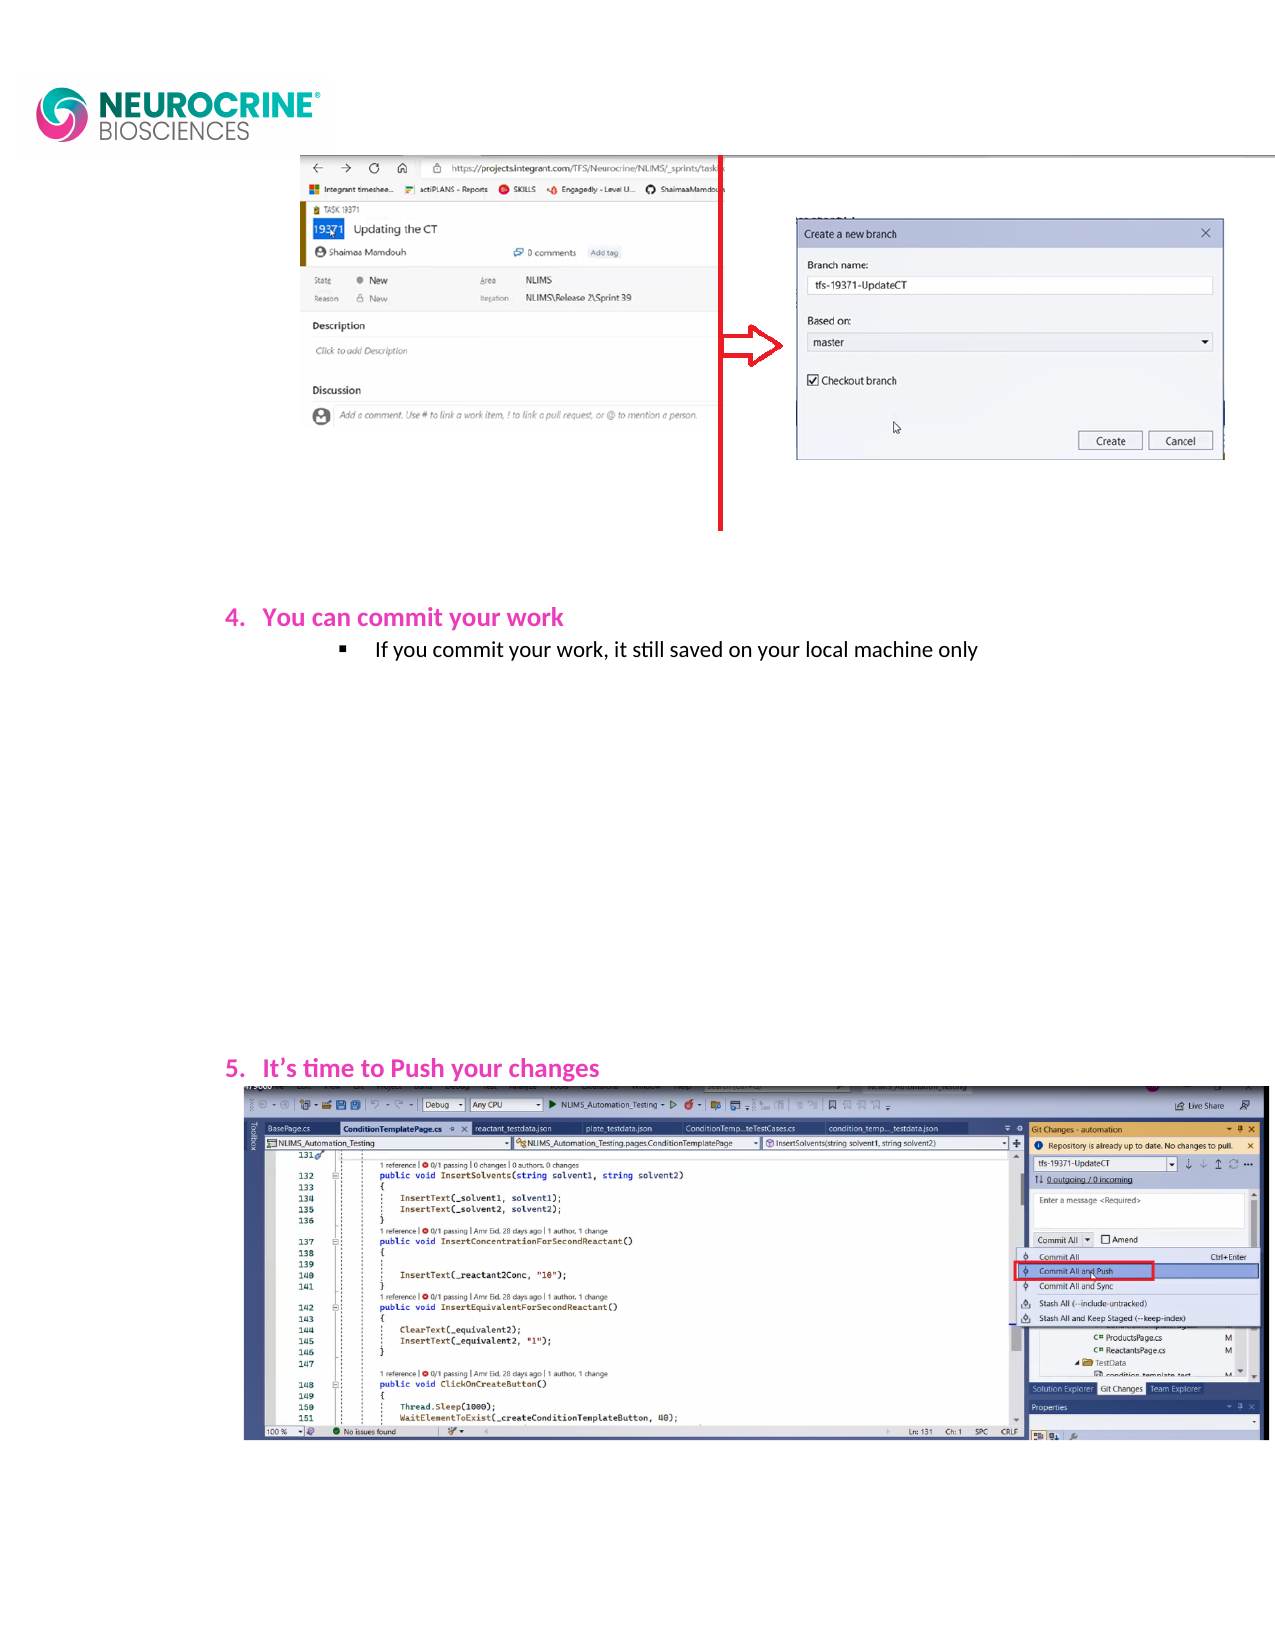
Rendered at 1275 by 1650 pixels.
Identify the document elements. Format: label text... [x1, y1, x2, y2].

list You can commit your work [225, 600, 1125, 633]
list If you commit your work, it still saved on your local machine only [337, 635, 1125, 663]
list It’s time to Push your changes [225, 1051, 1125, 1084]
picture [18, 75, 1275, 531]
picture [243, 1086, 1270, 1441]
